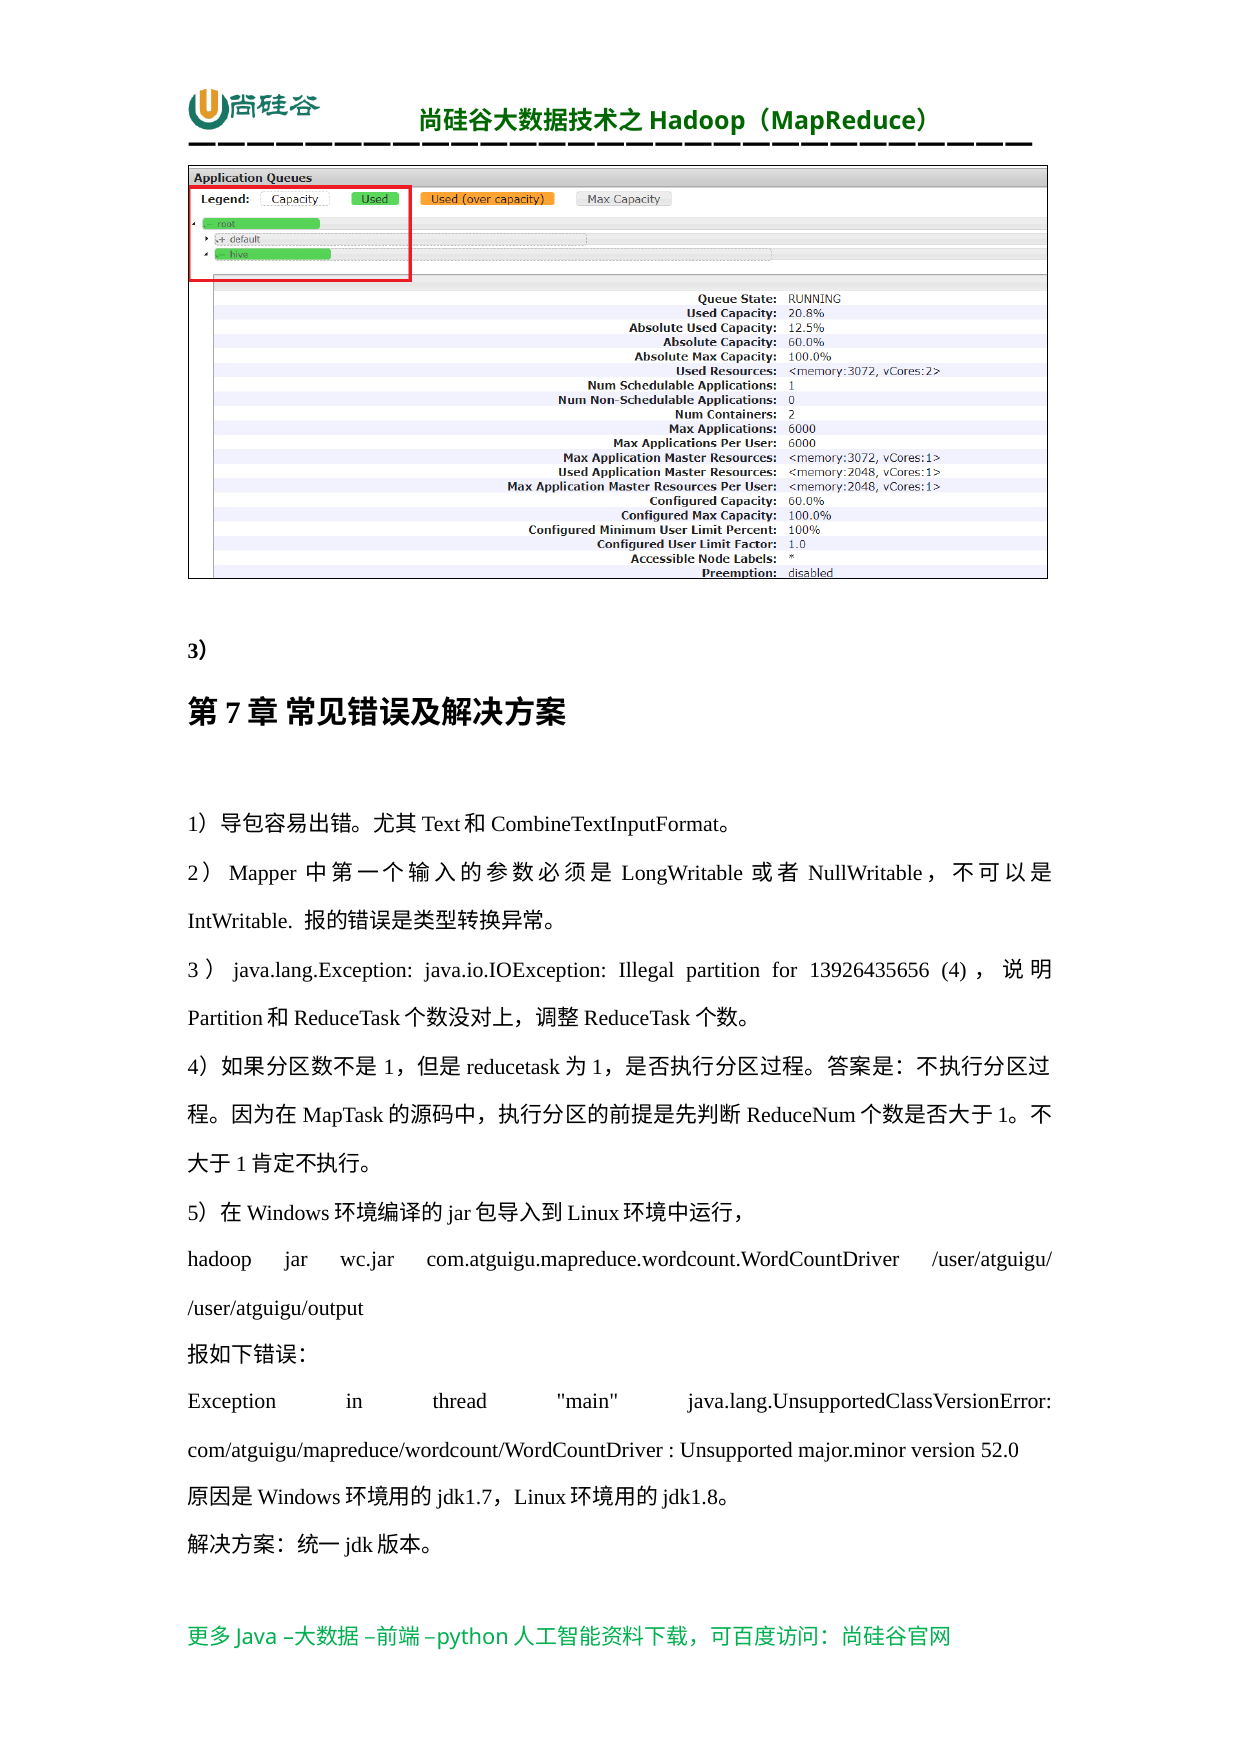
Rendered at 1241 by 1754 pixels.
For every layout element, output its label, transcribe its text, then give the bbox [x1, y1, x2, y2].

text Exception in thread "main" java.lang.UnsupportedClassVersionError: com/atguigu/mapreduce/wordcount/WordCountDriver : Unsupported major.minor version 52.0 [187, 1384, 1053, 1466]
text 5）在Windows环境编译的jar包导入到Linux环境中运行， [187, 1194, 1053, 1227]
text 3）java.lang.Exception: java.io.IOException: Illegal partition for 13926435656 (4)，说明Partition和ReduceTask个数没对上，调整ReduceTask个数。 [187, 951, 1053, 1032]
text hadoop jar wc.jar com.atguigu.mapreduce.wordcount.WordCountDriver /user/atguigu/ /user/atguigu/output [187, 1242, 1053, 1324]
text 4）如果分区数不是1，但是reducetask为1，是否执行分区过程。答案是：不执行分区过程。因为在MapTask的源码中，执行分区的前提是先判断ReduceNum个数是否大于1。不大于1肯定不执行。 [187, 1048, 1053, 1178]
text 原因是Windows环境用的jdk1.7，Linux环境用的jdk1.8。 [187, 1478, 1053, 1511]
text 1）导包容易出错。尤其Text和CombineTextInputFormat。 [187, 806, 1053, 838]
subtitle 第7章 常见错误及解决方案 [187, 677, 1053, 742]
text 2）Mapper中第一个输入的参数必须是LongWritable或者NullWritable，不可以是IntWritable. 报的错误是类型转换异常。 [187, 854, 1053, 935]
text 报如下错误： [187, 1336, 1053, 1369]
text 解决方案：统一jdk版本。 [187, 1527, 1053, 1559]
